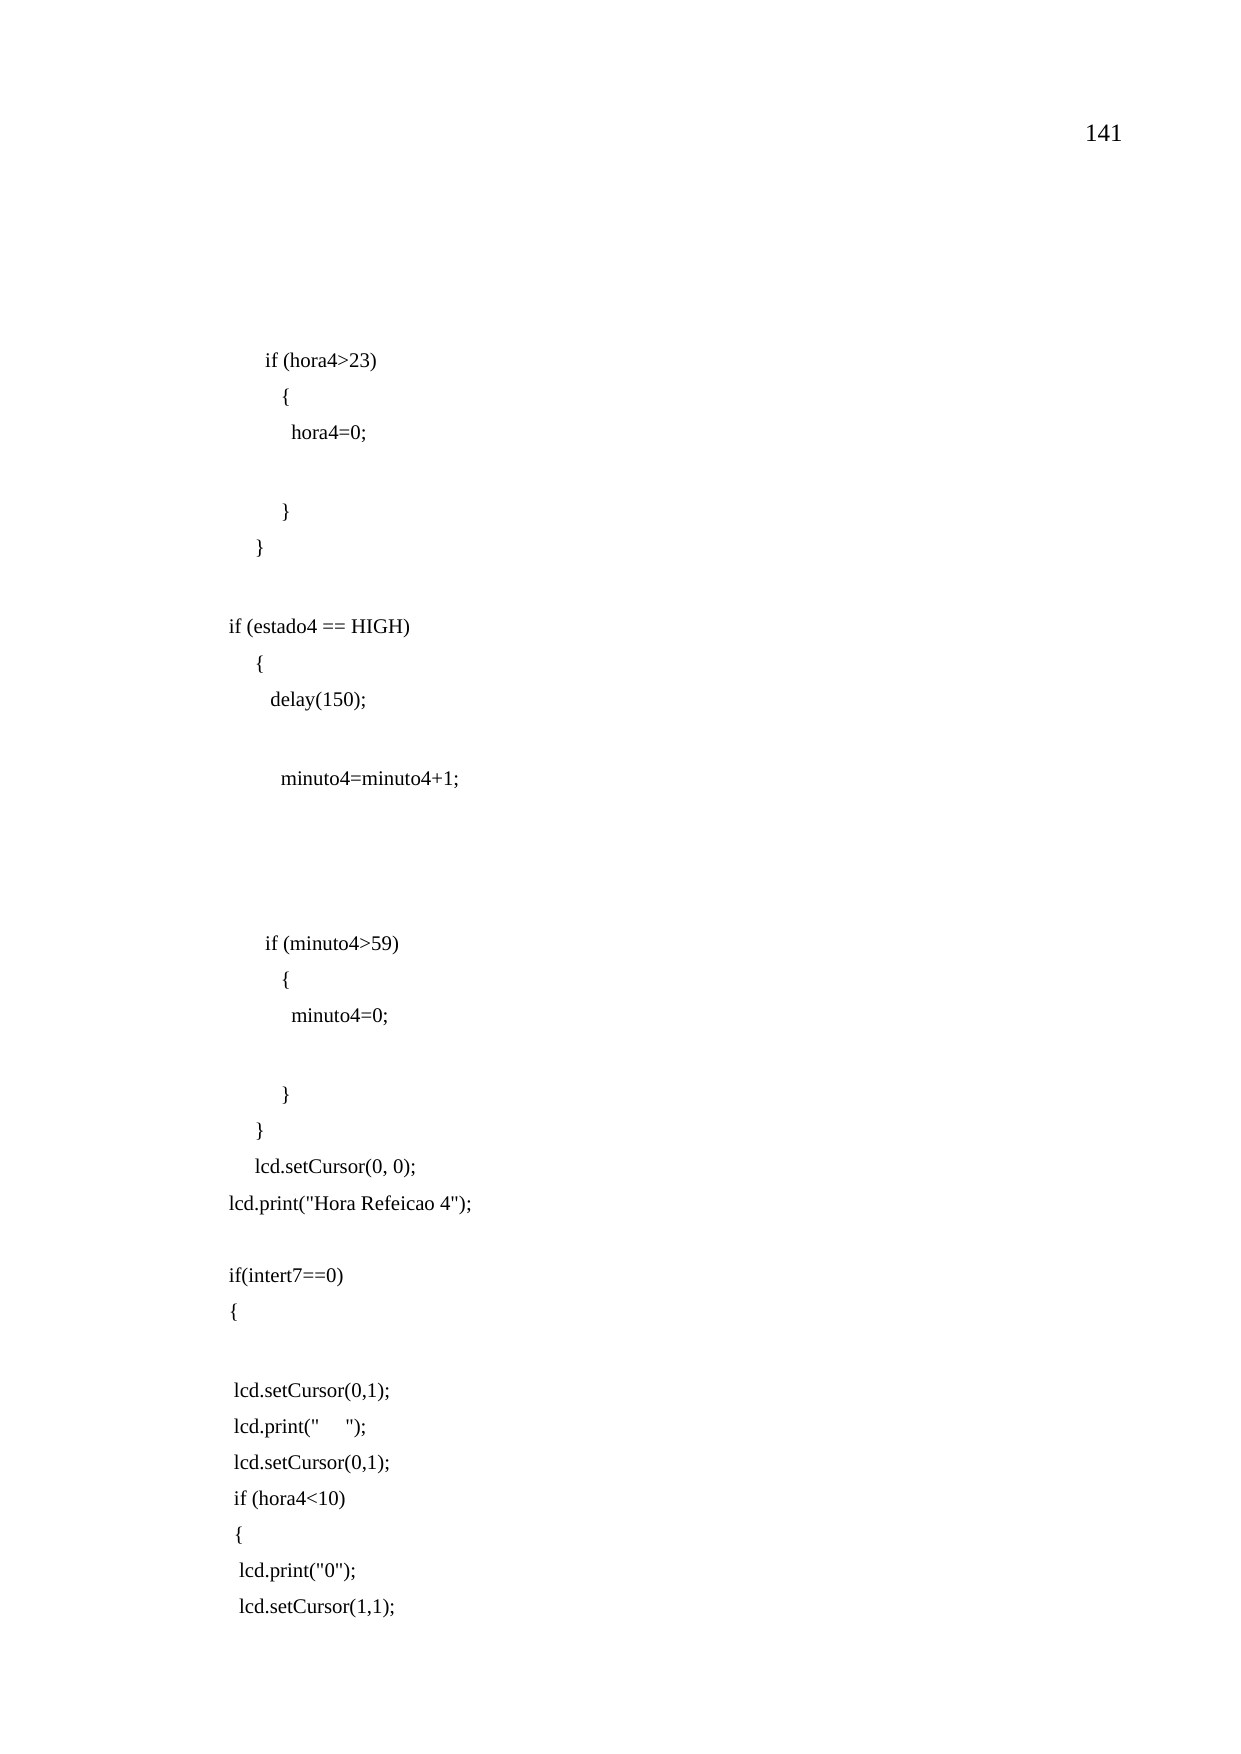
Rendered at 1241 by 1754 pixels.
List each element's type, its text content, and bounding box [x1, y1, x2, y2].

text } [192, 535, 1122, 559]
text } [192, 499, 1122, 523]
text lcd.print("0"); [192, 1558, 1122, 1582]
text if(intert7==0) [192, 1263, 1122, 1287]
text lcd.print(" "); [192, 1414, 1122, 1438]
text hora4=0; [192, 420, 1122, 444]
text { [192, 384, 1122, 408]
text lcd.print("Hora Refeicao 4"); [192, 1191, 1122, 1214]
text lcd.setCursor(0, 0); [192, 1154, 1122, 1178]
text } [192, 1082, 1122, 1106]
text { [192, 1299, 1122, 1323]
text lcd.setCursor(0,1); [192, 1450, 1122, 1474]
text if (estado4 == HIGH) [192, 614, 1122, 638]
text { [192, 1522, 1122, 1546]
text minuto4=minuto4+1; [192, 766, 1122, 790]
text minuto4=0; [192, 1003, 1122, 1027]
text { [192, 967, 1122, 991]
text delay(150); [192, 687, 1122, 711]
text lcd.setCursor(0,1); [192, 1378, 1122, 1402]
text if (hora4>23) [192, 348, 1122, 372]
text } [192, 1118, 1122, 1142]
text if (hora4<10) [192, 1486, 1122, 1510]
text lcd.setCursor(1,1); [192, 1594, 1122, 1618]
text if (minuto4>59) [192, 931, 1122, 955]
text { [192, 651, 1122, 674]
